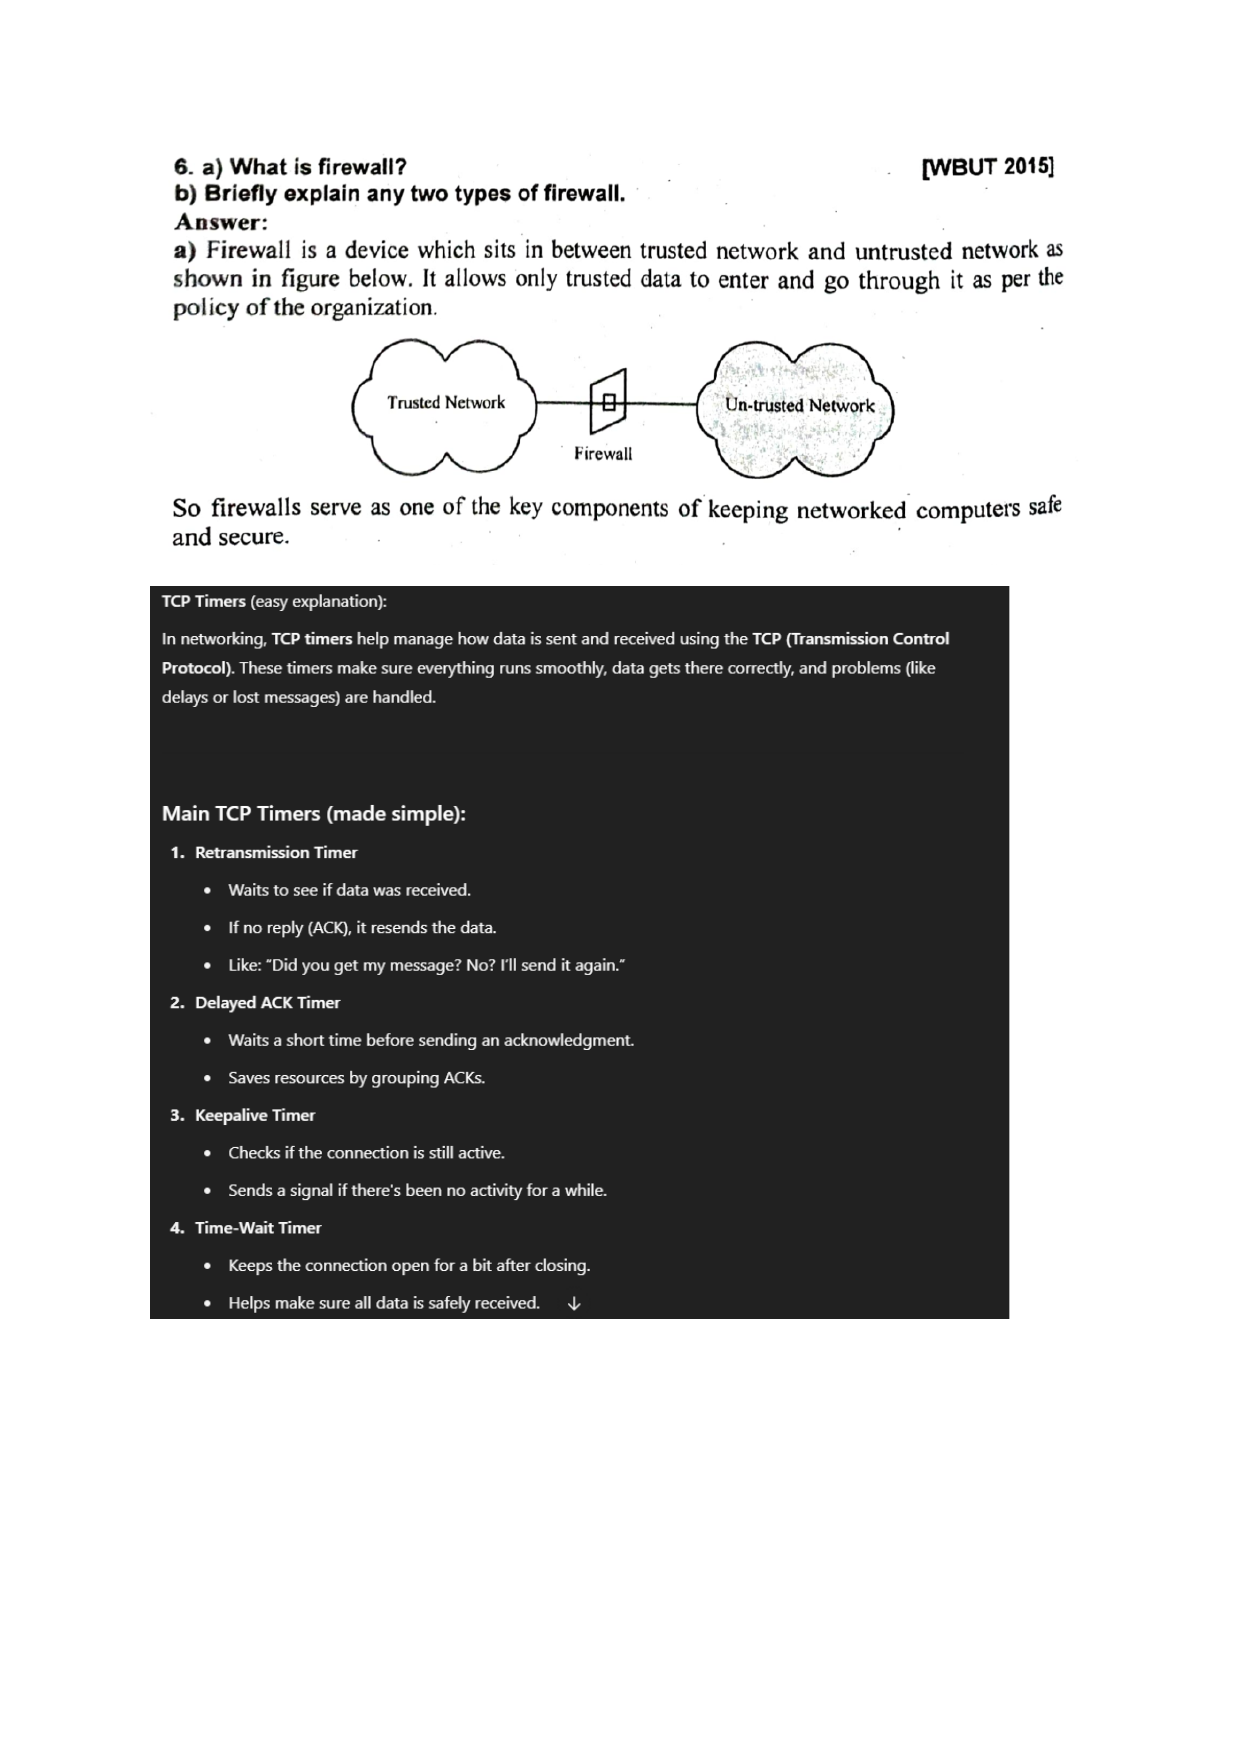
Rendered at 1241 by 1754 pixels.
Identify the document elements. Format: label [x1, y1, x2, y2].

picture [150, 150, 1091, 565]
picture [150, 586, 1010, 1319]
